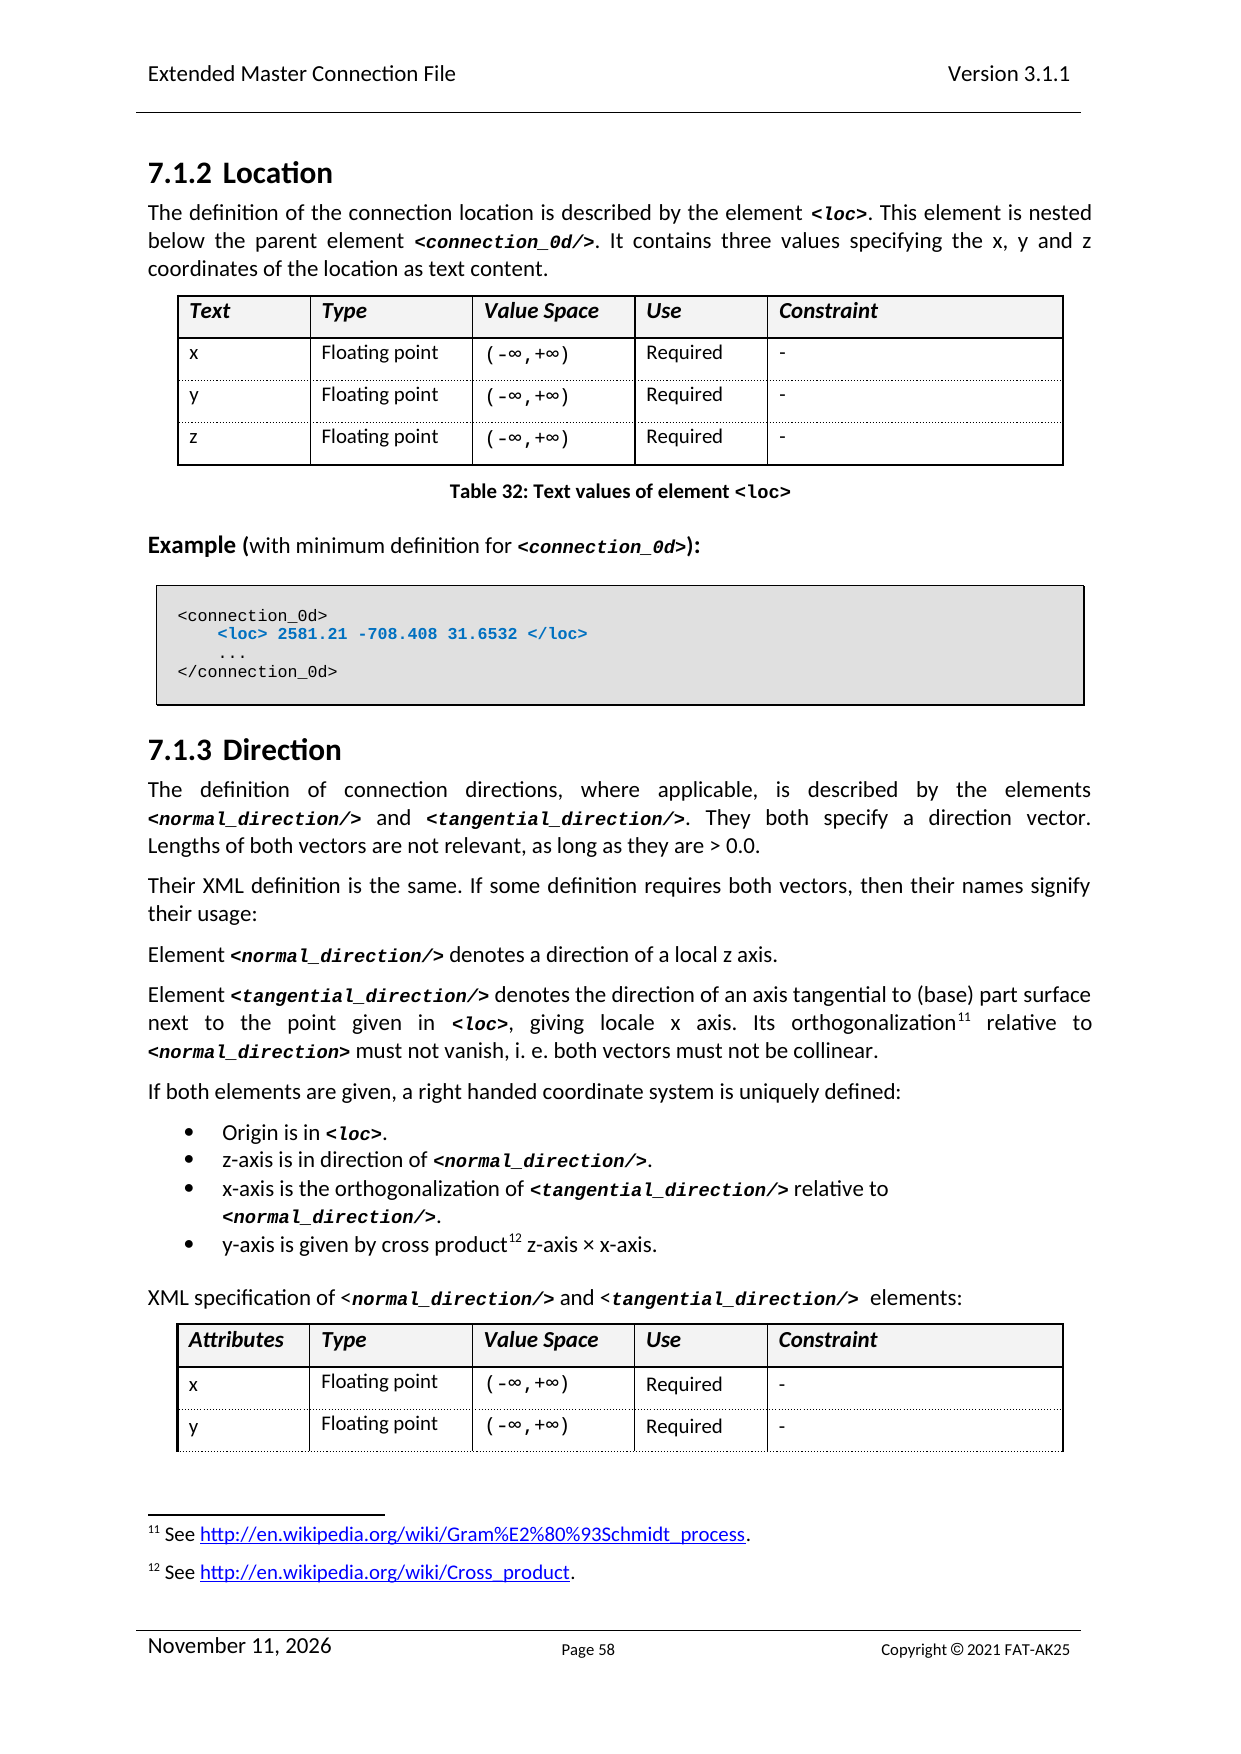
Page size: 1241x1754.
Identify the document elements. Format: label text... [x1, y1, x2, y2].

text Their XML definition is the same. If some definition requires both vectors, then their names signify their usage: [148, 871, 1092, 927]
subtitle Direction [148, 731, 1092, 769]
text Element <normal_direction/> denotes a direction of a local z axis. [148, 940, 1092, 968]
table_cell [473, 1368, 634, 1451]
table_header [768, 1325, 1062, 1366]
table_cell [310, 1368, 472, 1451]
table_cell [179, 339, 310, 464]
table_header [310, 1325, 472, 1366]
text <loc> 2581.21 -708.408 31.6532 </loc> [157, 623, 1083, 642]
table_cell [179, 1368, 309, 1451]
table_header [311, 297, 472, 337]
text <connection_0d> [157, 604, 1083, 623]
text The definition of connection directions, where applicable, is described by the elements <normal_direction/> and <tangential_direction/>. They both specify a direction vector. Lengths of both vectors are not relevant, as long as they are > 0.0. [148, 775, 1092, 859]
list y-axis is given by cross product z-axis × x-axis. [185, 1230, 1092, 1258]
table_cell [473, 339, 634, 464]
text Table 32: Text values of element <loc> [148, 479, 1092, 504]
text Example (with minimum definition for <connection_0d>): [148, 529, 1092, 560]
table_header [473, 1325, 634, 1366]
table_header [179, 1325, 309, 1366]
subtitle Location [148, 154, 1092, 192]
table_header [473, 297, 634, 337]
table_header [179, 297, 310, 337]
text ... [157, 642, 1083, 661]
list x-axis is the orthogonalization of <tangential_direction/> relative to <normal_direction/>. [185, 1174, 1092, 1230]
text XML specification of <normal_direction/> and <tangential_direction/> elements: [148, 1283, 1092, 1311]
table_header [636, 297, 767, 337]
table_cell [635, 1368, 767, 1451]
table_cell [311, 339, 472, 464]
text </connection_0d> [157, 661, 1083, 679]
list z-axis is in direction of <normal_direction/>. [185, 1146, 1092, 1174]
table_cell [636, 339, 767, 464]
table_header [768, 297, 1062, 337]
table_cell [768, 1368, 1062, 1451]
text If both elements are given, a right handed coordinate system is uniquely defined: [148, 1077, 1092, 1105]
text Element <tangential_direction/> denotes the direction of an axis tangential to (base) part surface next to the point given in <loc>, giving locale x axis. Its orthogonalization relative to <normal_direction> must not vanish, i. e. both vectors must not be collinear. [148, 981, 1092, 1064]
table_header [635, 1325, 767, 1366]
list Origin is in <loc>. [185, 1118, 1092, 1146]
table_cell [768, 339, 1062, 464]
text The definition of the connection location is described by the element <loc>. This element is nested below the parent element <connection_0d/>. It contains three values specifying the x, y and z coordinates of the location as text content. [148, 198, 1092, 282]
